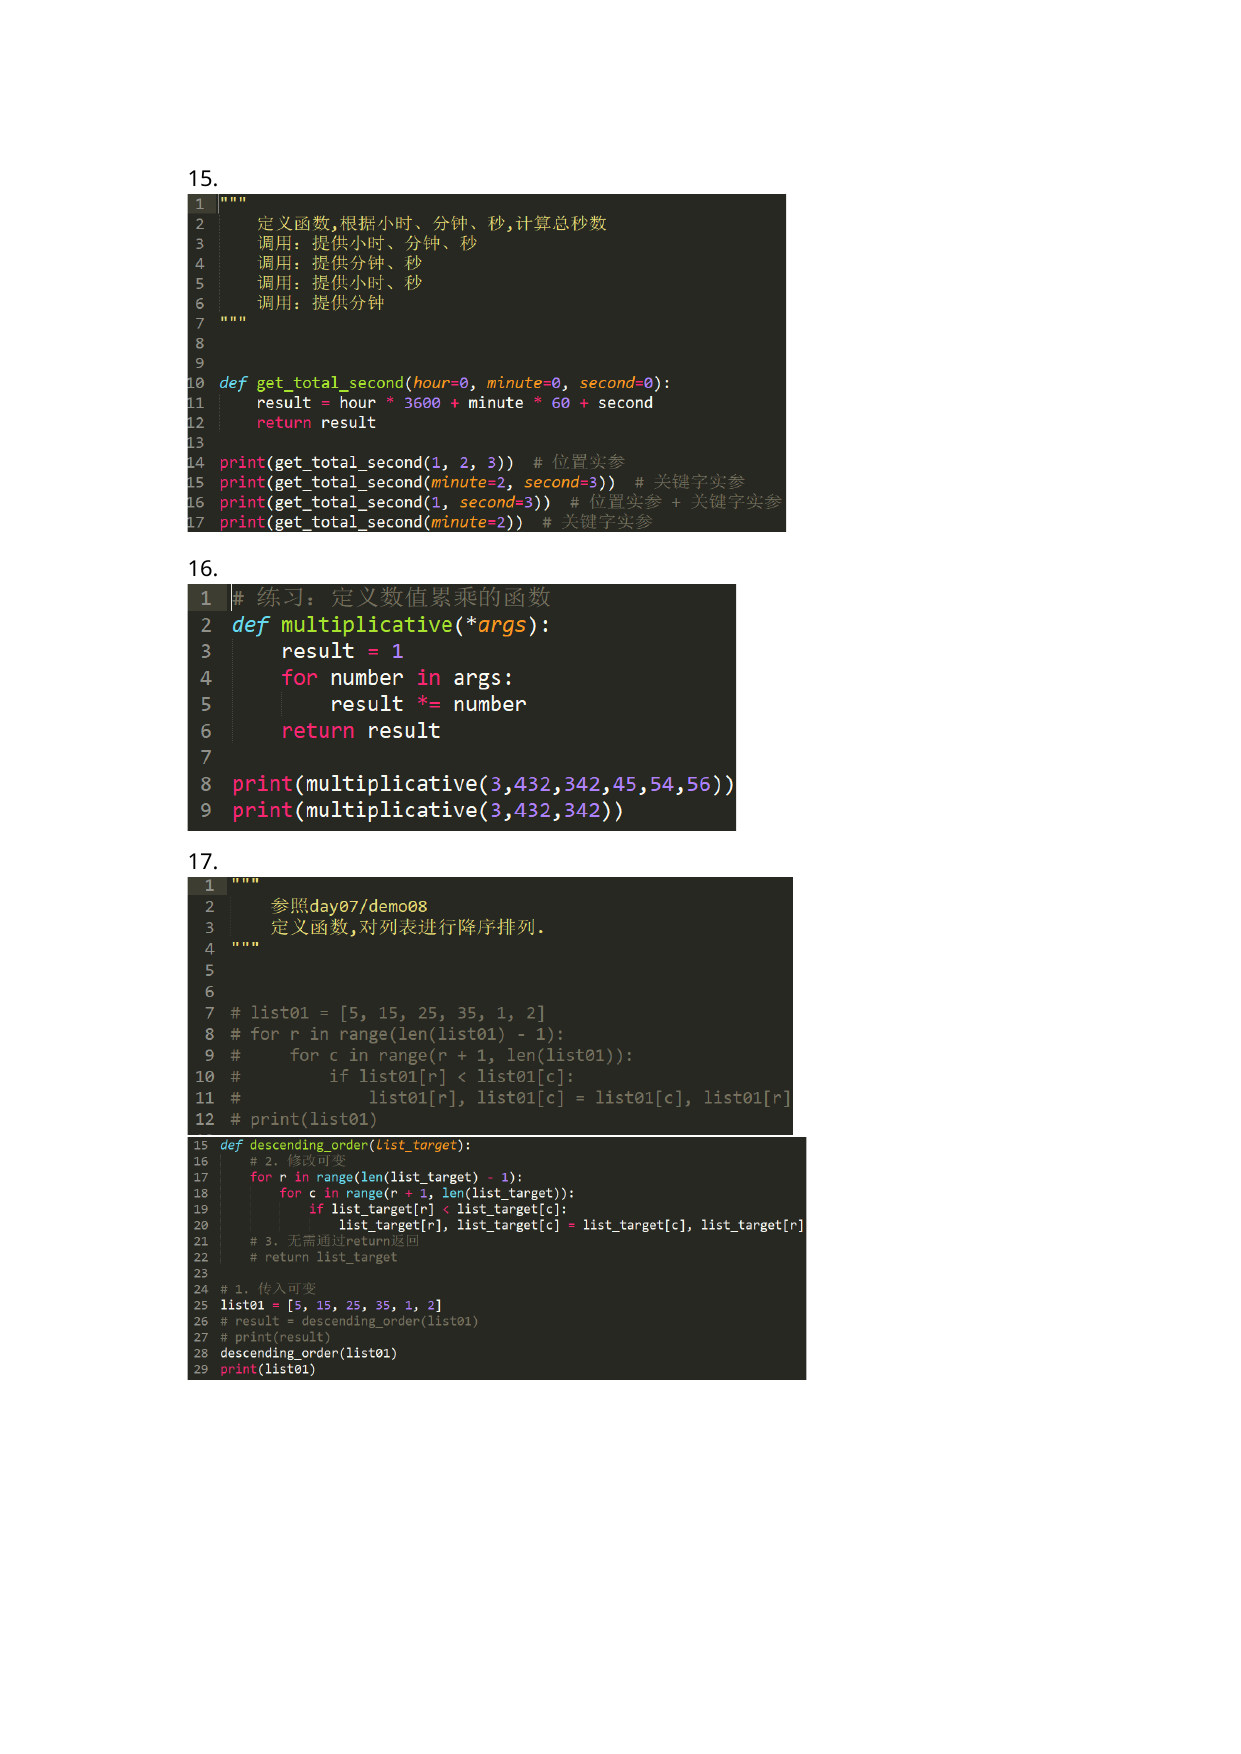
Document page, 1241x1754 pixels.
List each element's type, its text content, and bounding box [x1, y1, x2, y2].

text 15. [187, 162, 1053, 194]
picture [187, 1137, 807, 1380]
text 17. [187, 844, 1053, 877]
text 16. [187, 552, 1053, 584]
picture [187, 877, 793, 1135]
picture [187, 584, 737, 831]
picture [187, 194, 787, 532]
